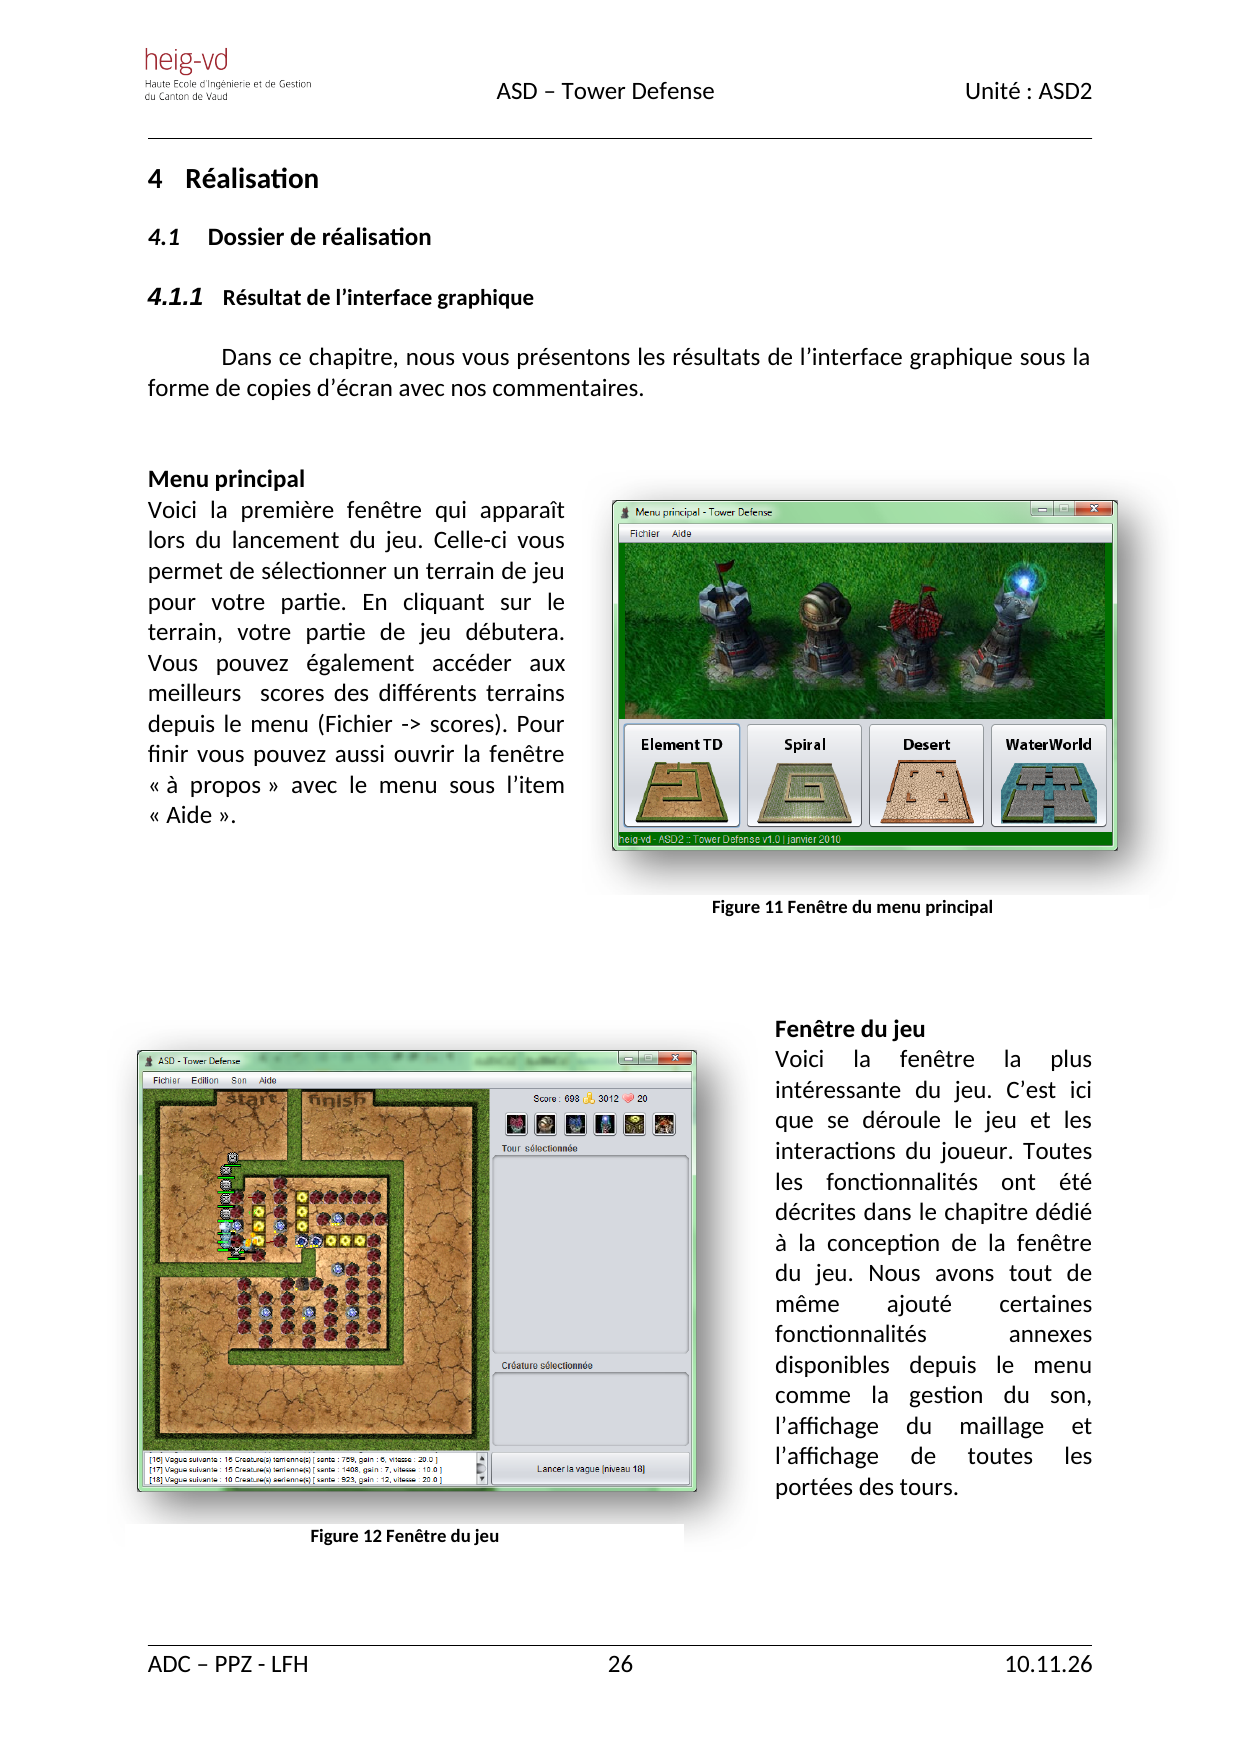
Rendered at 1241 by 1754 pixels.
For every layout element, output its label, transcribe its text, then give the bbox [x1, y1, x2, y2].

text Menu principal [148, 464, 1092, 494]
picture [612, 500, 1118, 851]
picture [137, 1050, 697, 1492]
subtitle Dossier de réalisation [148, 221, 1092, 251]
text Voici la première fenêtre qui apparaît lors du lancement du jeu. Celle-ci vous permet de sélectionner un terrain de jeu pour votre partie. En cliquant sur le terrain, votre partie de jeu débutera. Vous pouvez également accéder aux meilleurs scores des différents terrains depuis le menu (Fichier -> scores). Pour finir vous pouvez aussi ouvrir la fenêtre « à propos » avec le menu sous l’item « Aide ». [148, 494, 616, 830]
text Voici la fenêtre la plus intéressante du jeu. C’est ici que se déroule le jeu et les interactions du joueur. Toutes les fonctionnalités ont été décrites dans le chapitre dédié à la conception de la fenêtre du jeu. Nous avons tout de même ajouté certaines fonctionnalités annexes disponibles depuis le menu comme la gestion du son, l’affichage du maillage et l’affichage de toutes les portées des tours. [722, 1043, 1092, 1501]
subtitle Résultat de l’interface graphique [148, 282, 1092, 311]
subtitle Réalisation [148, 160, 1092, 196]
text Fenêtre du jeu [148, 1013, 1092, 1043]
picture [140, 45, 315, 102]
text Dans ce chapitre, nous vous présentons les résultats de l’interface graphique sous la forme de copies d’écran avec nos commentaires. [148, 342, 1092, 403]
